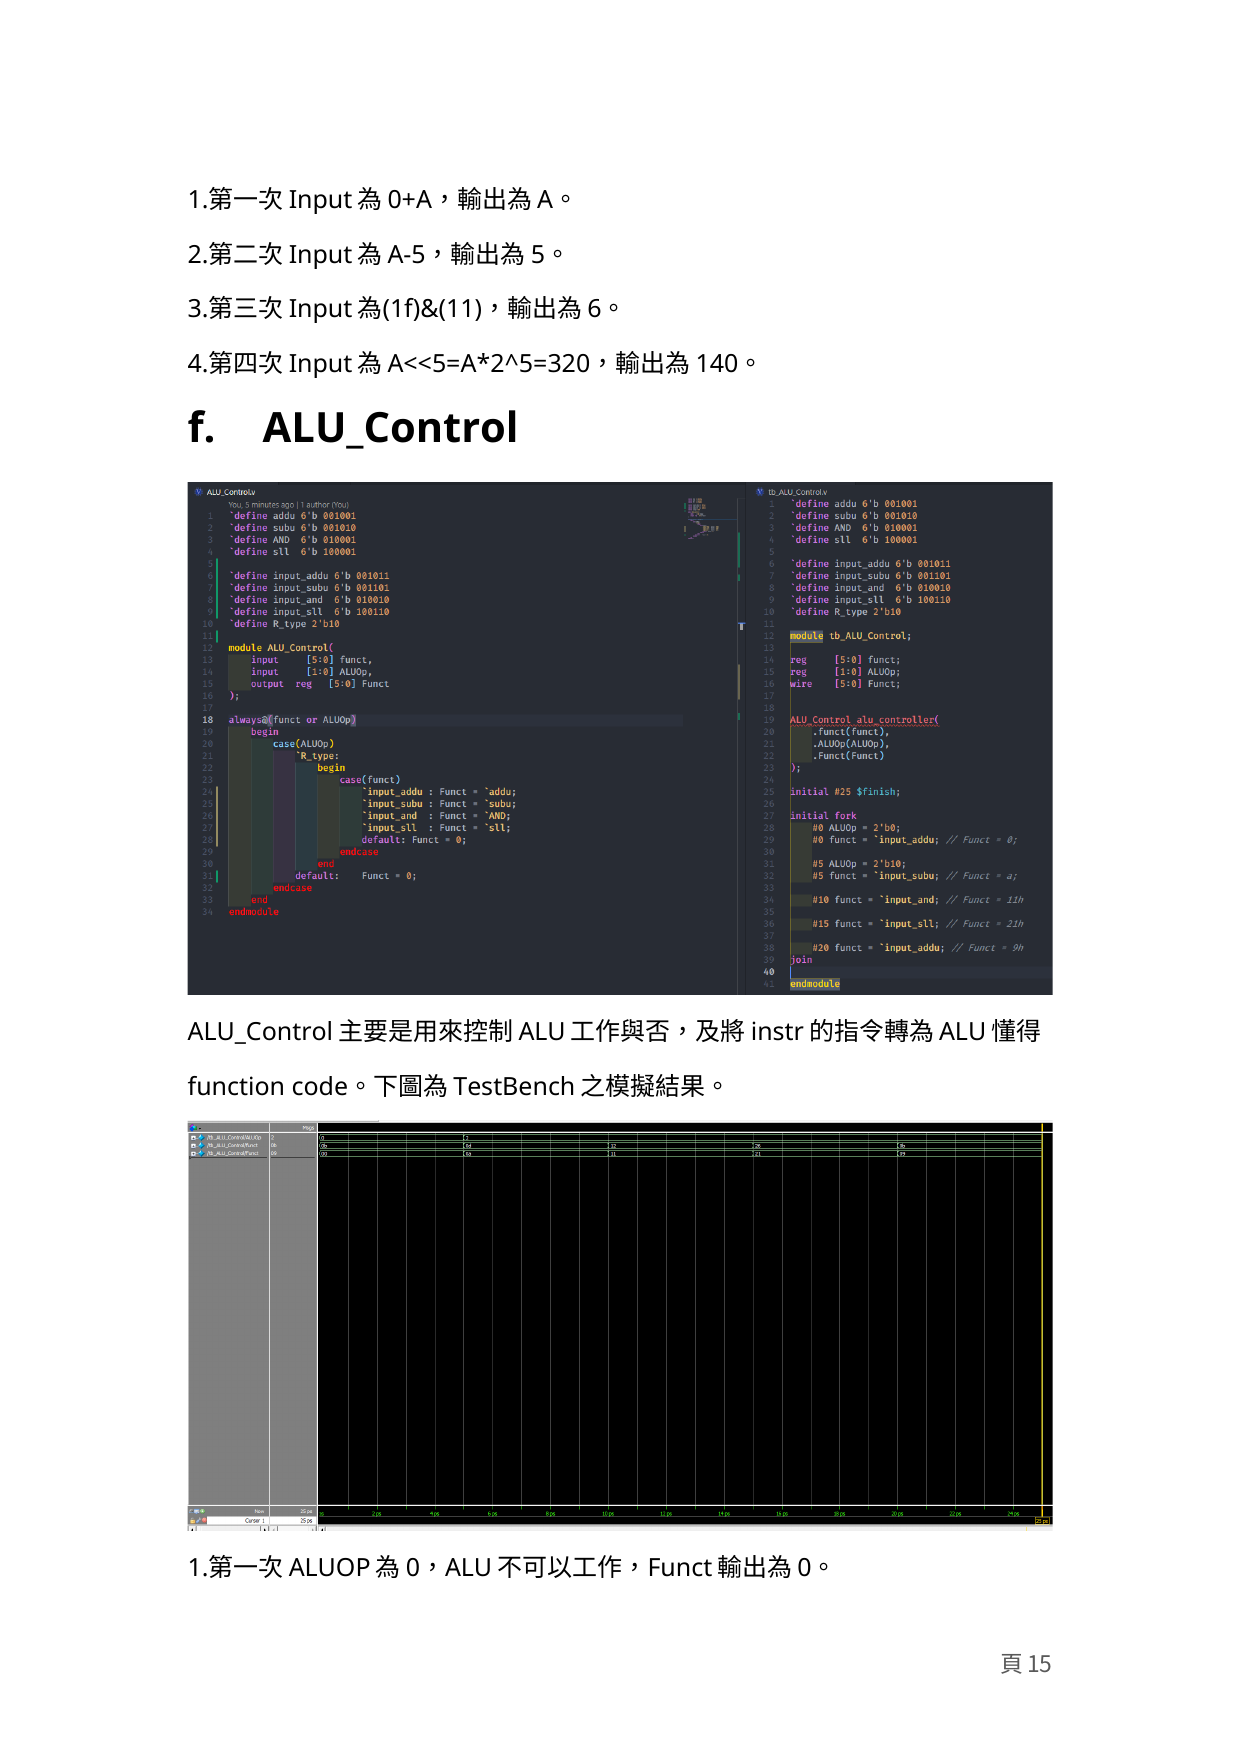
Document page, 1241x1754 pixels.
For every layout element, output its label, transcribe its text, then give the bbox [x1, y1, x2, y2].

text 4.第四次Input為A<<5=A*2^5=320，輸出為140。 [187, 343, 1053, 379]
picture [187, 1120, 1053, 1531]
list ALU_Control [187, 397, 1053, 454]
text 1.第一次Input為0+A，輸出為A。 [187, 180, 1053, 216]
picture [187, 482, 1053, 995]
text 2.第二次Input為A-5，輸出為5。 [187, 234, 1053, 271]
text 1.第一次ALUOP為0，ALU不可以工作，Funct輸出為0。 [187, 1547, 1053, 1584]
text ALU_Control主要是用來控制ALU工作與否，及將instr的指令轉為ALU懂得function code。下圖為TestBench之模擬結果。 [187, 1012, 1053, 1102]
text 3.第三次Input為(1f)&(11)，輸出為6。 [187, 289, 1053, 325]
